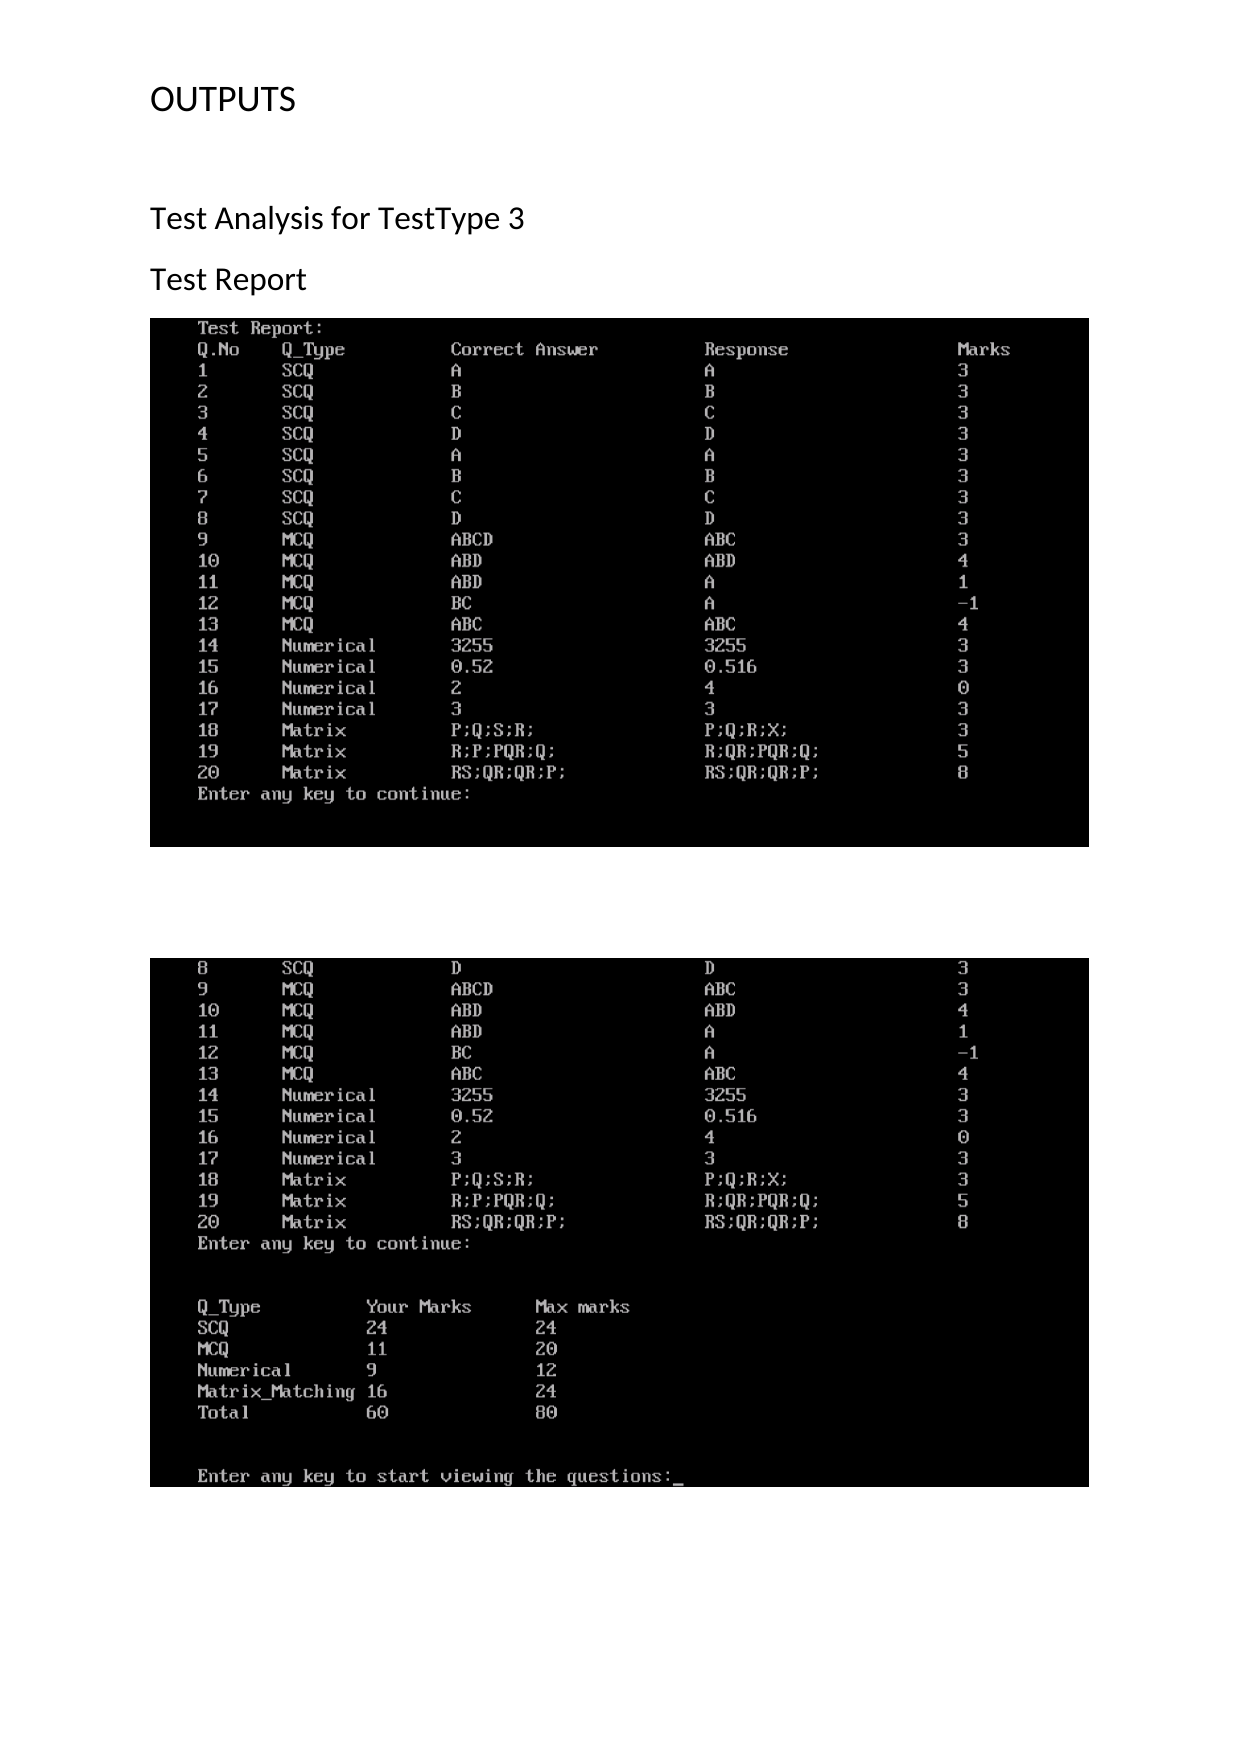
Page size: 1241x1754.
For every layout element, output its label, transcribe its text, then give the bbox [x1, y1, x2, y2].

text Test Analysis for TestType 3 [150, 197, 1122, 238]
text Test Report [150, 257, 1122, 298]
picture [150, 958, 1089, 1487]
picture [150, 318, 1089, 847]
